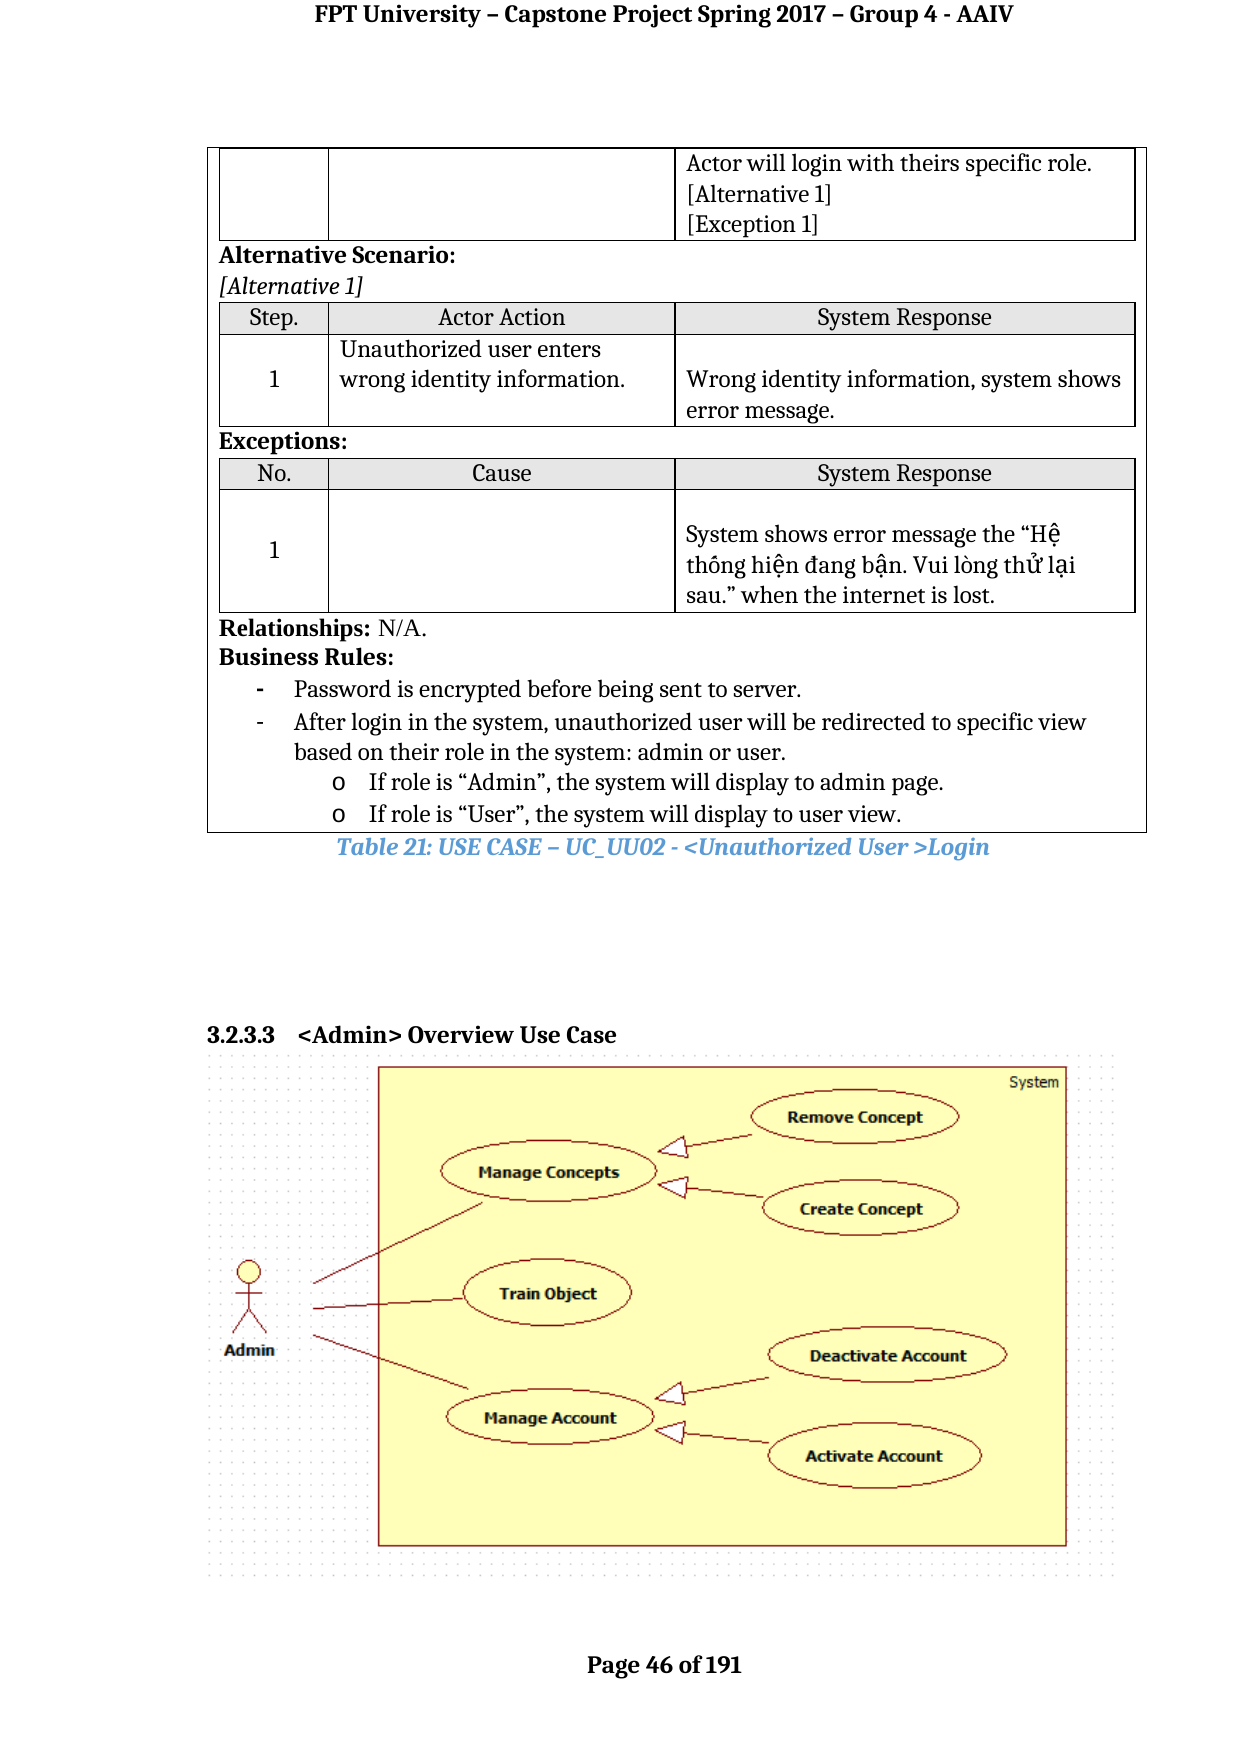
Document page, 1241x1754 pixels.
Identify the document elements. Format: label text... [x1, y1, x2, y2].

text Table 21: USE CASE – UC_UU02 - <Unauthorized User >Login [207, 833, 1122, 862]
subtitle <Admin> Overview Use Case [207, 1021, 1122, 1050]
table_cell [208, 148, 1146, 832]
picture [207, 1051, 1122, 1582]
